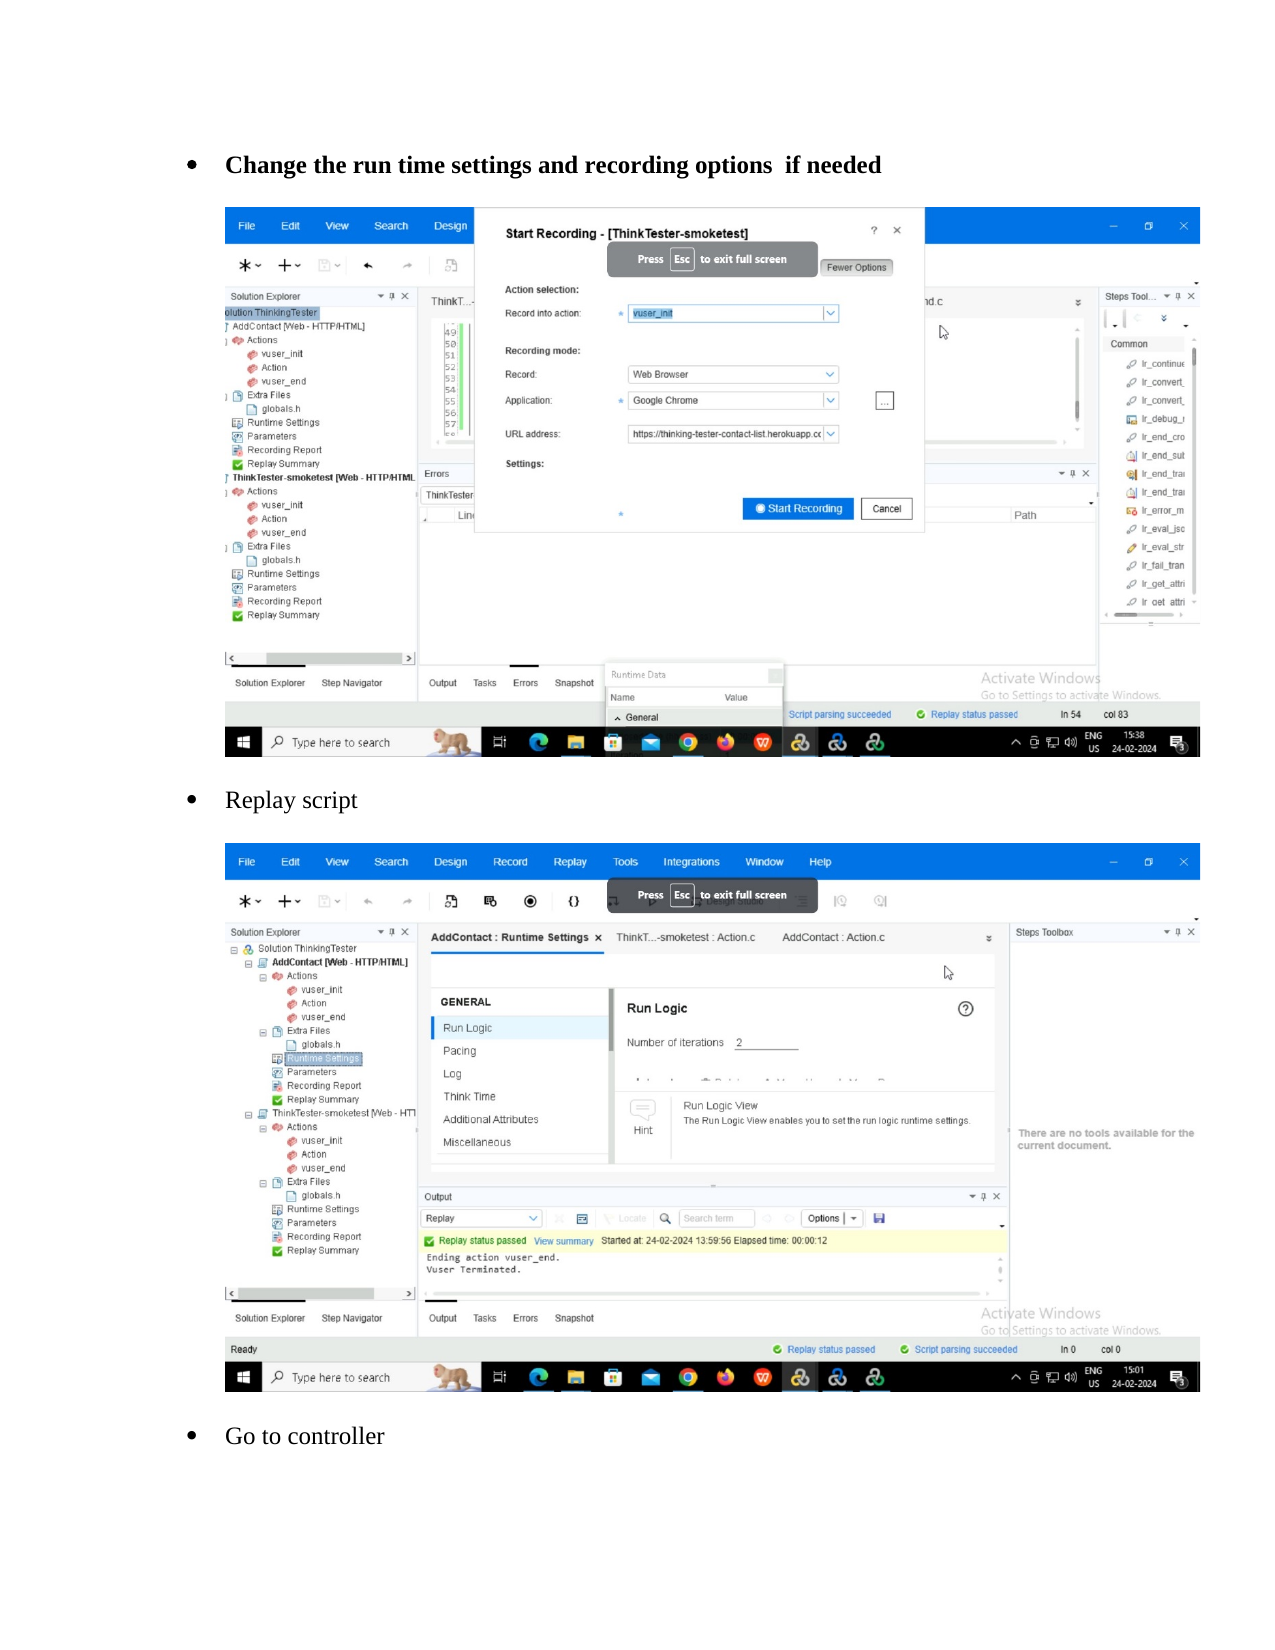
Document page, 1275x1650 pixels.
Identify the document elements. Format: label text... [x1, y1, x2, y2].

picture [225, 207, 1200, 757]
picture [225, 843, 1200, 1392]
list Change the run time settings and recording options if needed [187, 150, 1125, 179]
list Replay script [187, 786, 1125, 814]
list Go to controller [187, 1421, 1125, 1450]
